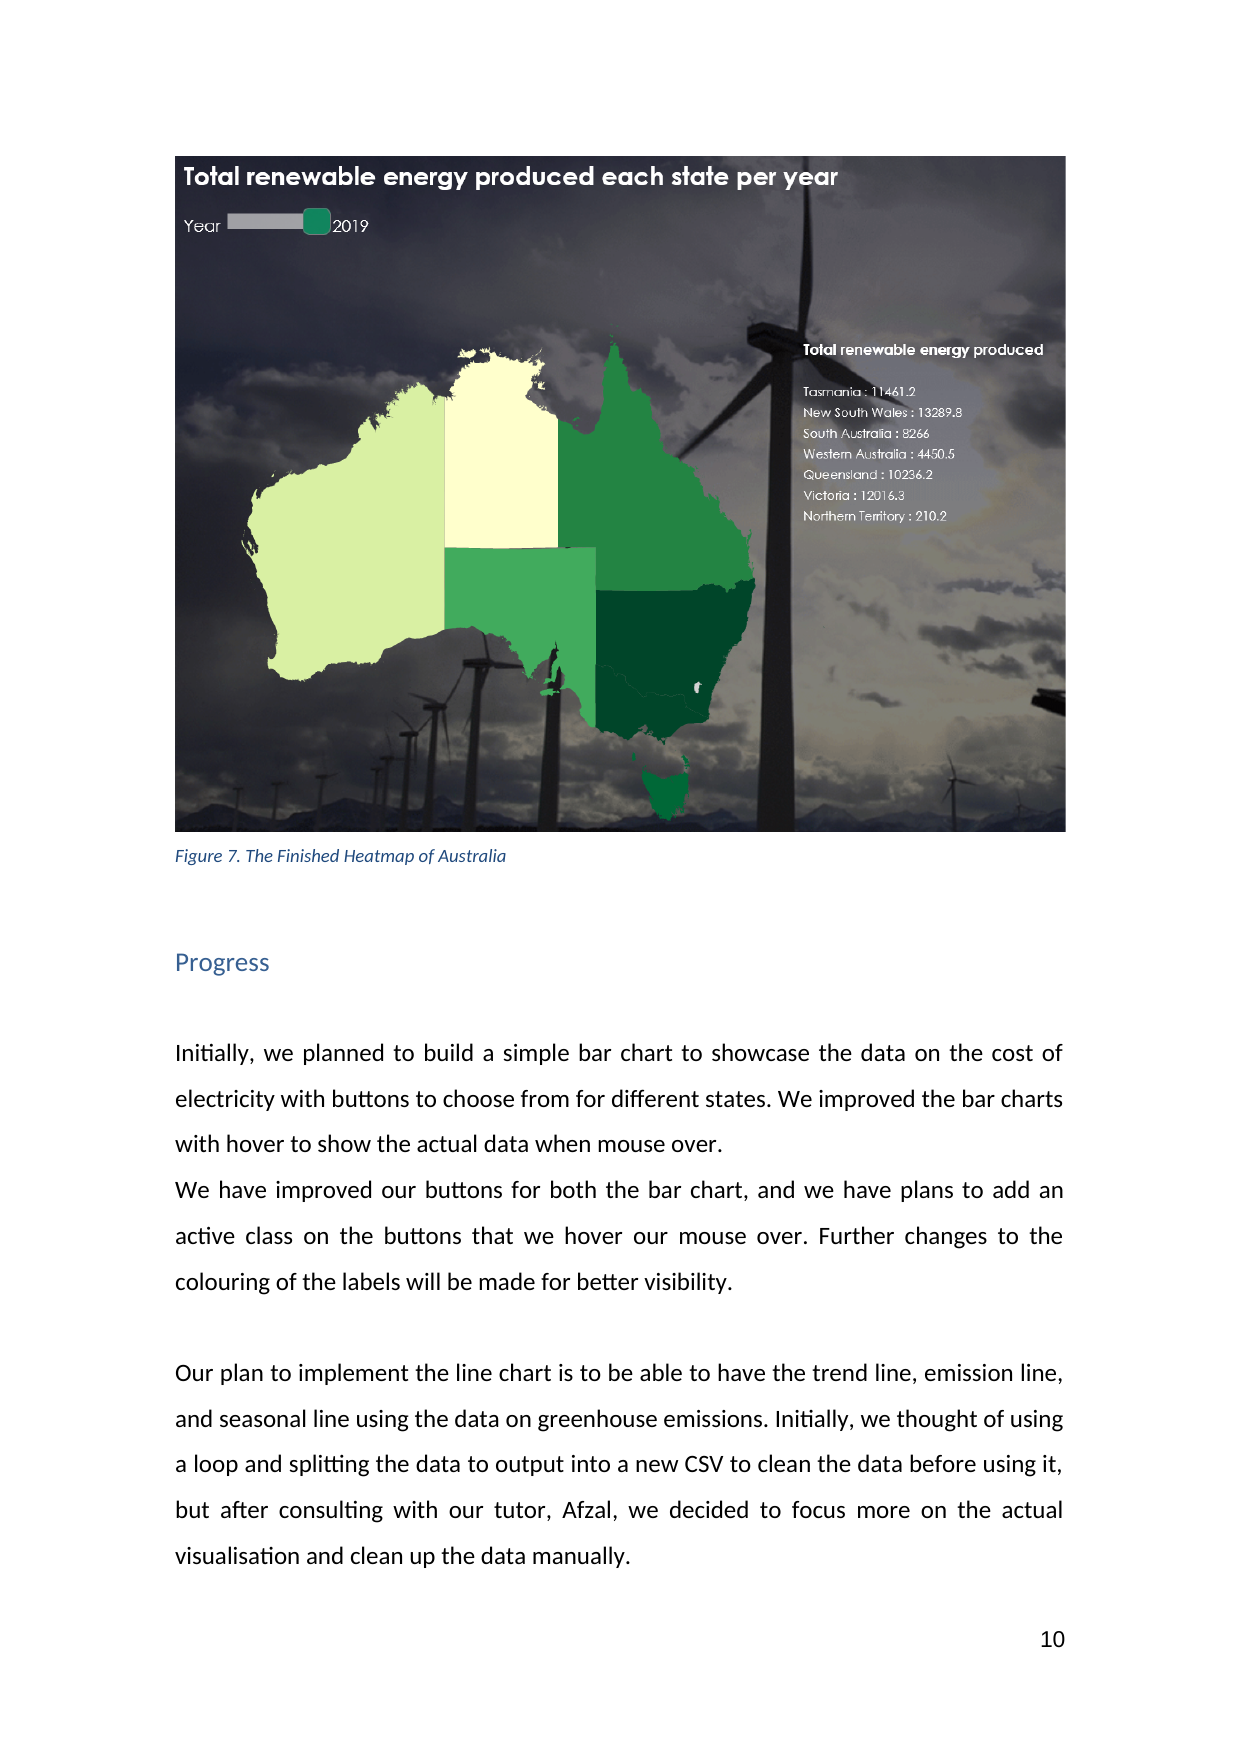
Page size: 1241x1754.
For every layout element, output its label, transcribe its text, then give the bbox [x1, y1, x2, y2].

text Our plan to implement the line chart is to be able to have the trend line, emission line, and seasonal line using the data on greenhouse emissions. Initially, we thought of using a loop and splitting the data to output into a new CSV to clean the data before using it, but after consulting with our tutor, Afzal, we decided to focus more on the actual visualisation and clean up the data manually. [175, 1357, 1065, 1571]
picture [175, 156, 1066, 832]
subtitle Progress [175, 946, 1065, 979]
text We have improved our buttons for both the bar chart, and we have plans to add an active class on the buttons that we hover our mouse over. Further changes to the colouring of the labels will be made for better visibility. [175, 1174, 1065, 1296]
text Initially, we planned to build a simple bar chart to showcase the data on the cost of electricity with buttons to choose from for different states. We improved the bar charts with hover to show the actual data when mouse over. [175, 1037, 1065, 1159]
text Figure 7. The Finished Heatmap of Australia [175, 844, 1065, 867]
